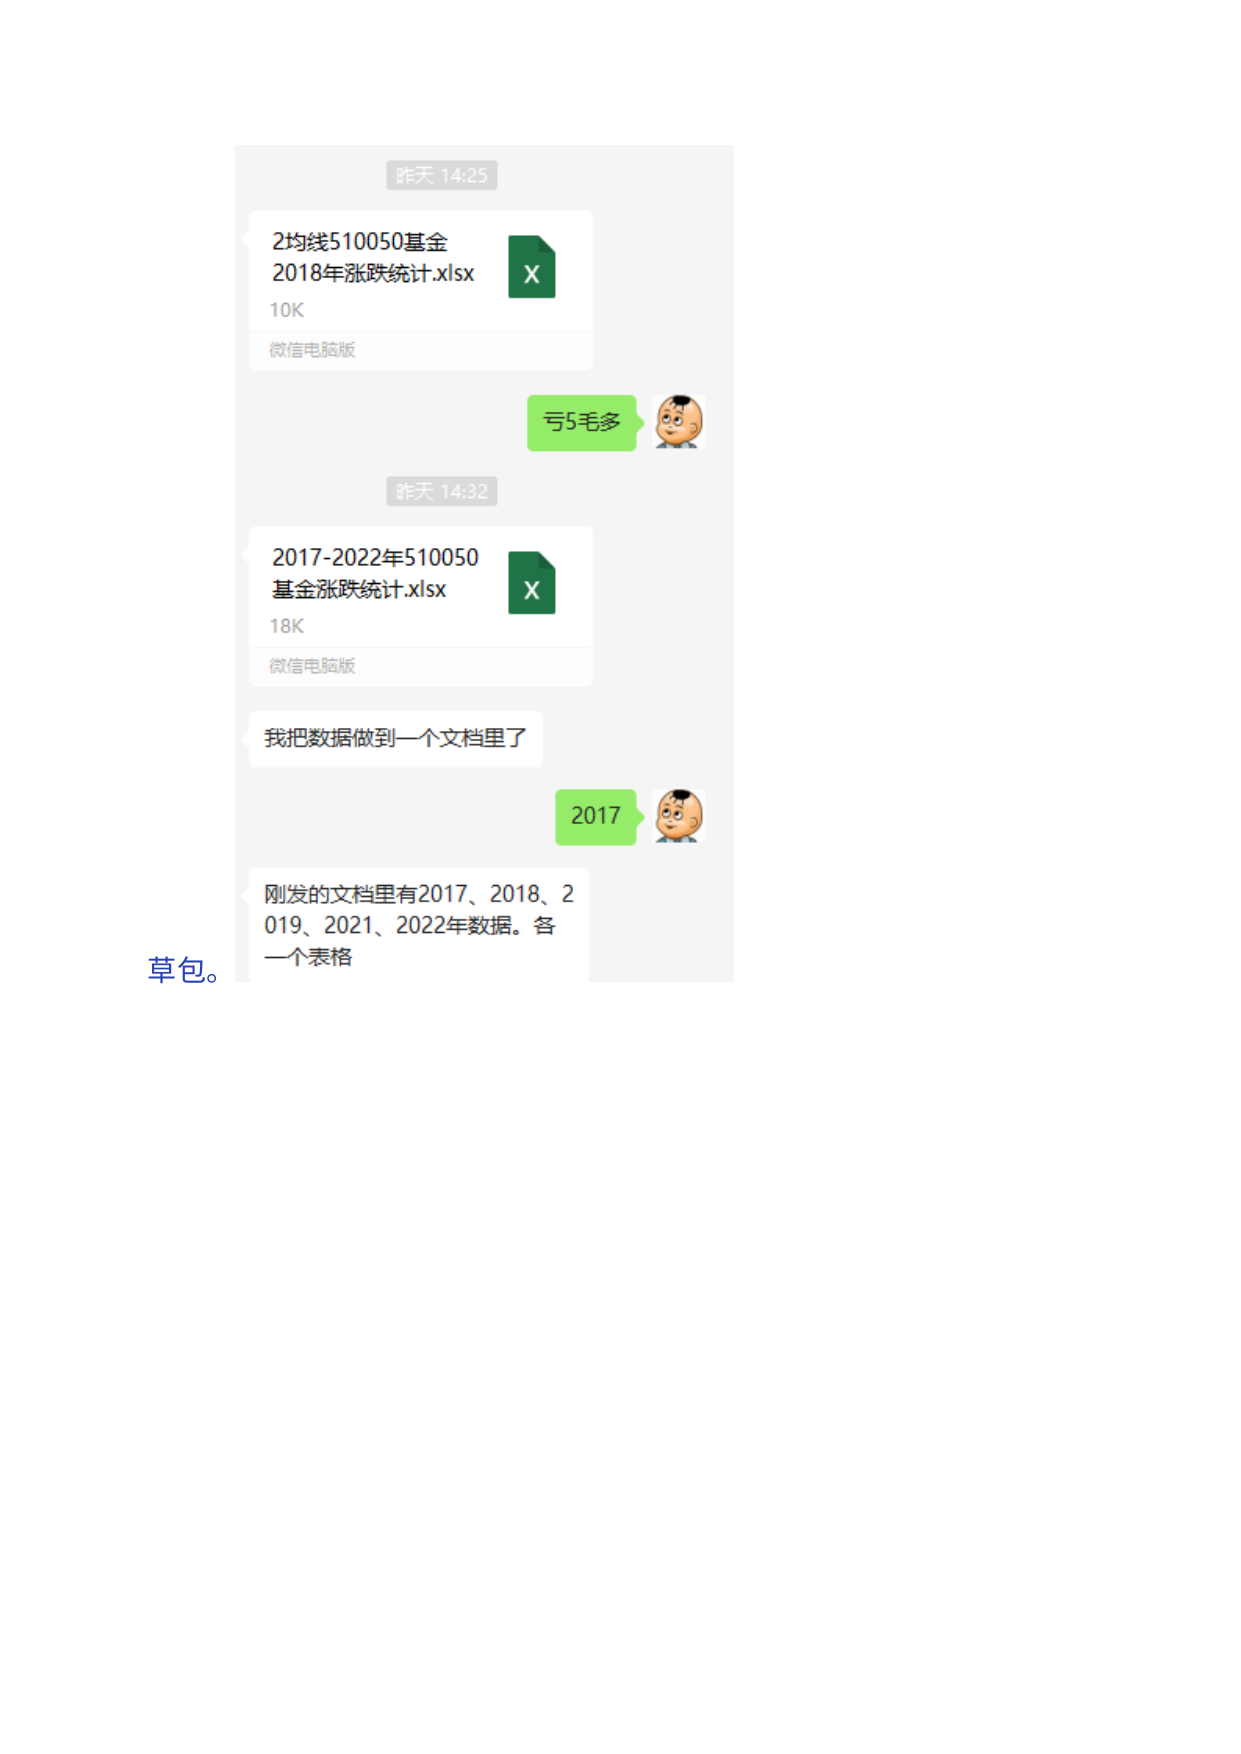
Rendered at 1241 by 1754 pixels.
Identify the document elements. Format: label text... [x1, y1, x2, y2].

picture [235, 145, 734, 982]
